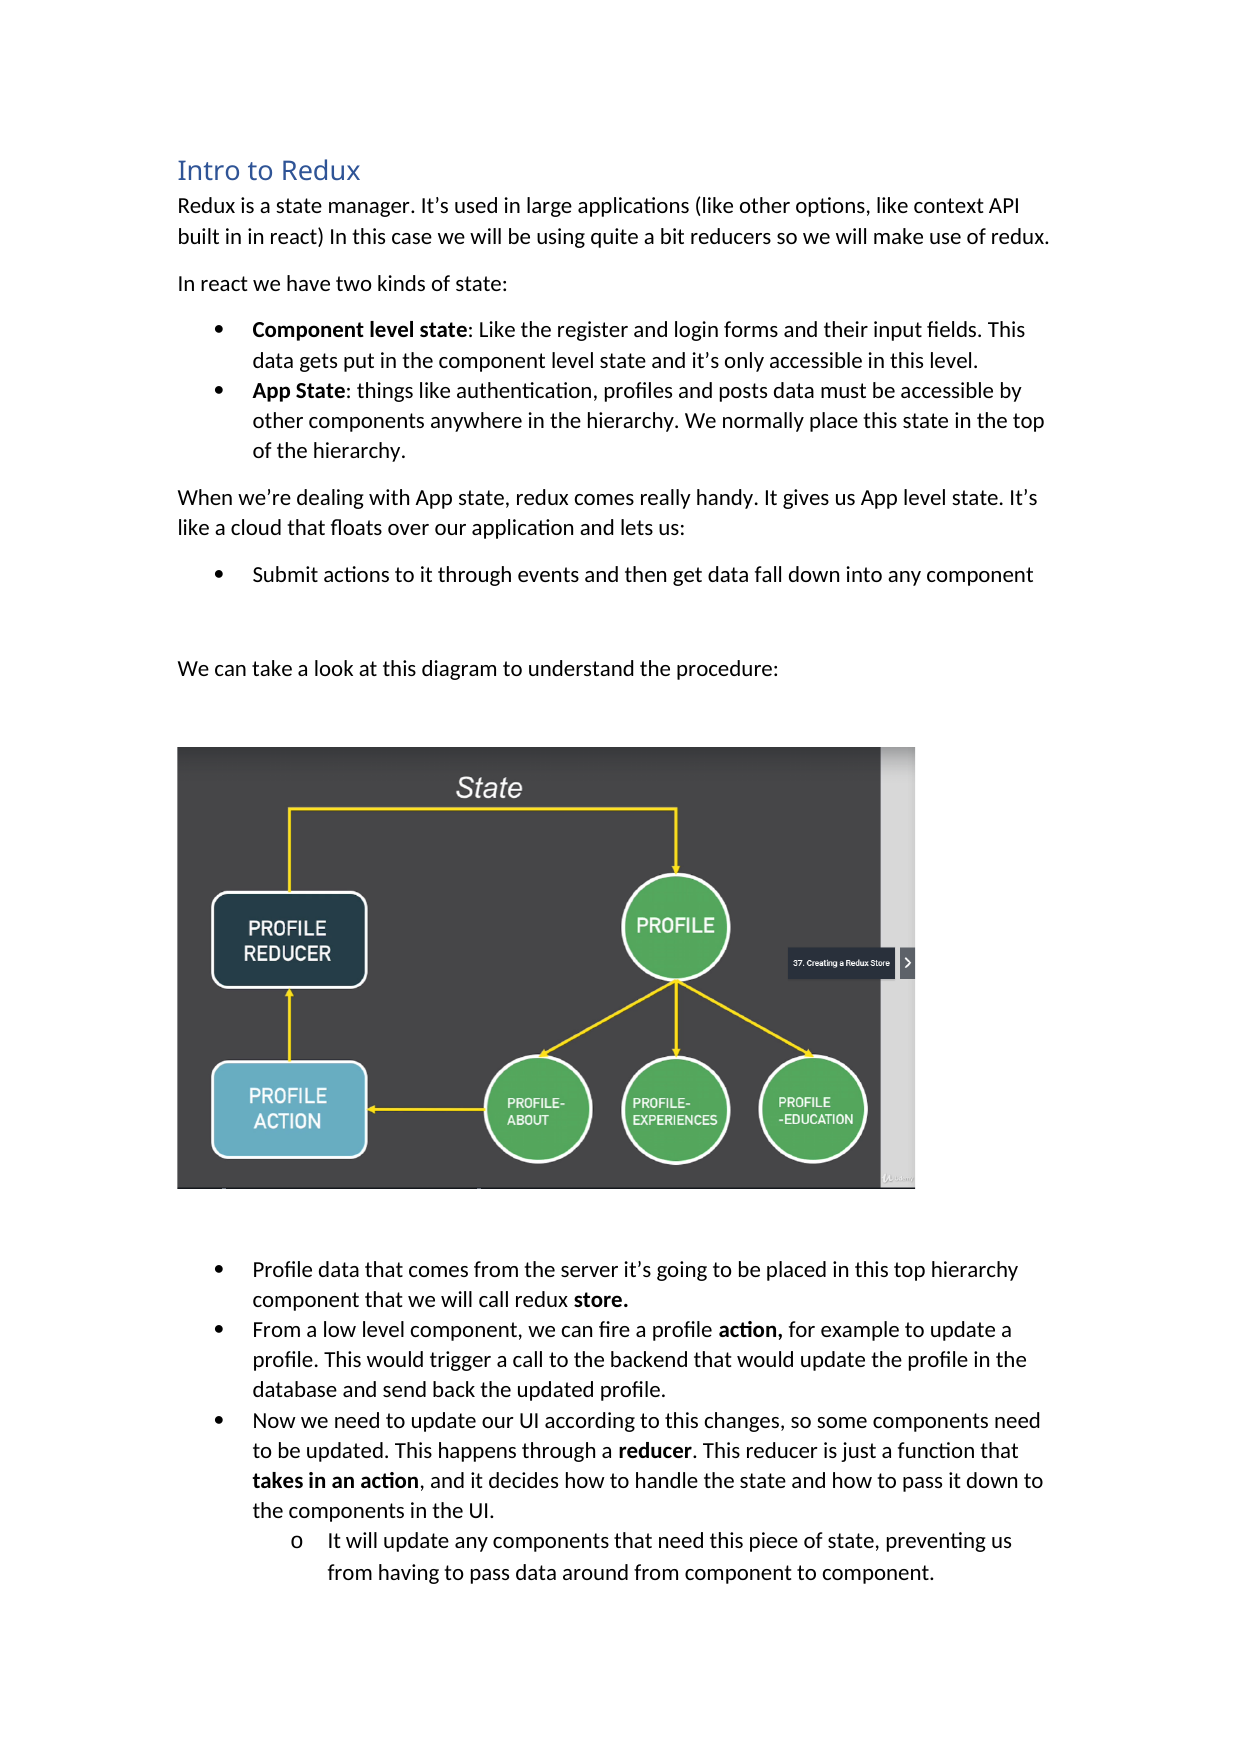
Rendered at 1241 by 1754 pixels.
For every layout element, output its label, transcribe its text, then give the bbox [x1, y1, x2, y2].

text We can take a look at this diagram to understand the procedure: [177, 654, 1063, 682]
text Redux is a state manager. It’s used in large applications (like other options, like context API built in in react) In this case we will be using quite a bit reducers so we will make use of redux. [177, 192, 1063, 250]
text When we’re dealing with App state, redux comes really handy. It gives us App level state. It’s like a cloud that floats over our application and lets us: [177, 483, 1063, 541]
list It will update any components that need this piece of state, preventing us from having to pass data around from component to component. [290, 1527, 1063, 1586]
subtitle Intro to Redux [177, 152, 1063, 189]
list Now we need to update our UI according to this changes, so some components need to be updated. This happens through a reducer. This reducer is just a function that takes in an action, and it decides how to handle the state and how to pass it down to the components in the UI. [215, 1406, 1063, 1524]
list App State: things like authentication, profiles and posts data must be accessible by other components anywhere in the hierarchy. We normally place this state in the top of the hierarchy. [215, 376, 1063, 464]
list From a low level component, we can fire a profile action, for example to update a profile. This would trigger a call to the backend that would update the profile in the database and send back the updated profile. [215, 1315, 1063, 1404]
list Profile data that comes from the server it’s going to be placed in this top hierarchy component that we will call redux store. [215, 1255, 1063, 1313]
list Component level state: Like the register and login forms and their input fields. This data gets put in the component level state and it’s only accessible in this level. [215, 316, 1063, 374]
list Submit actions to it through events and then get data fall down into any component [215, 560, 1063, 588]
text In react we have two kinds of state: [177, 269, 1063, 297]
picture [177, 747, 916, 1189]
